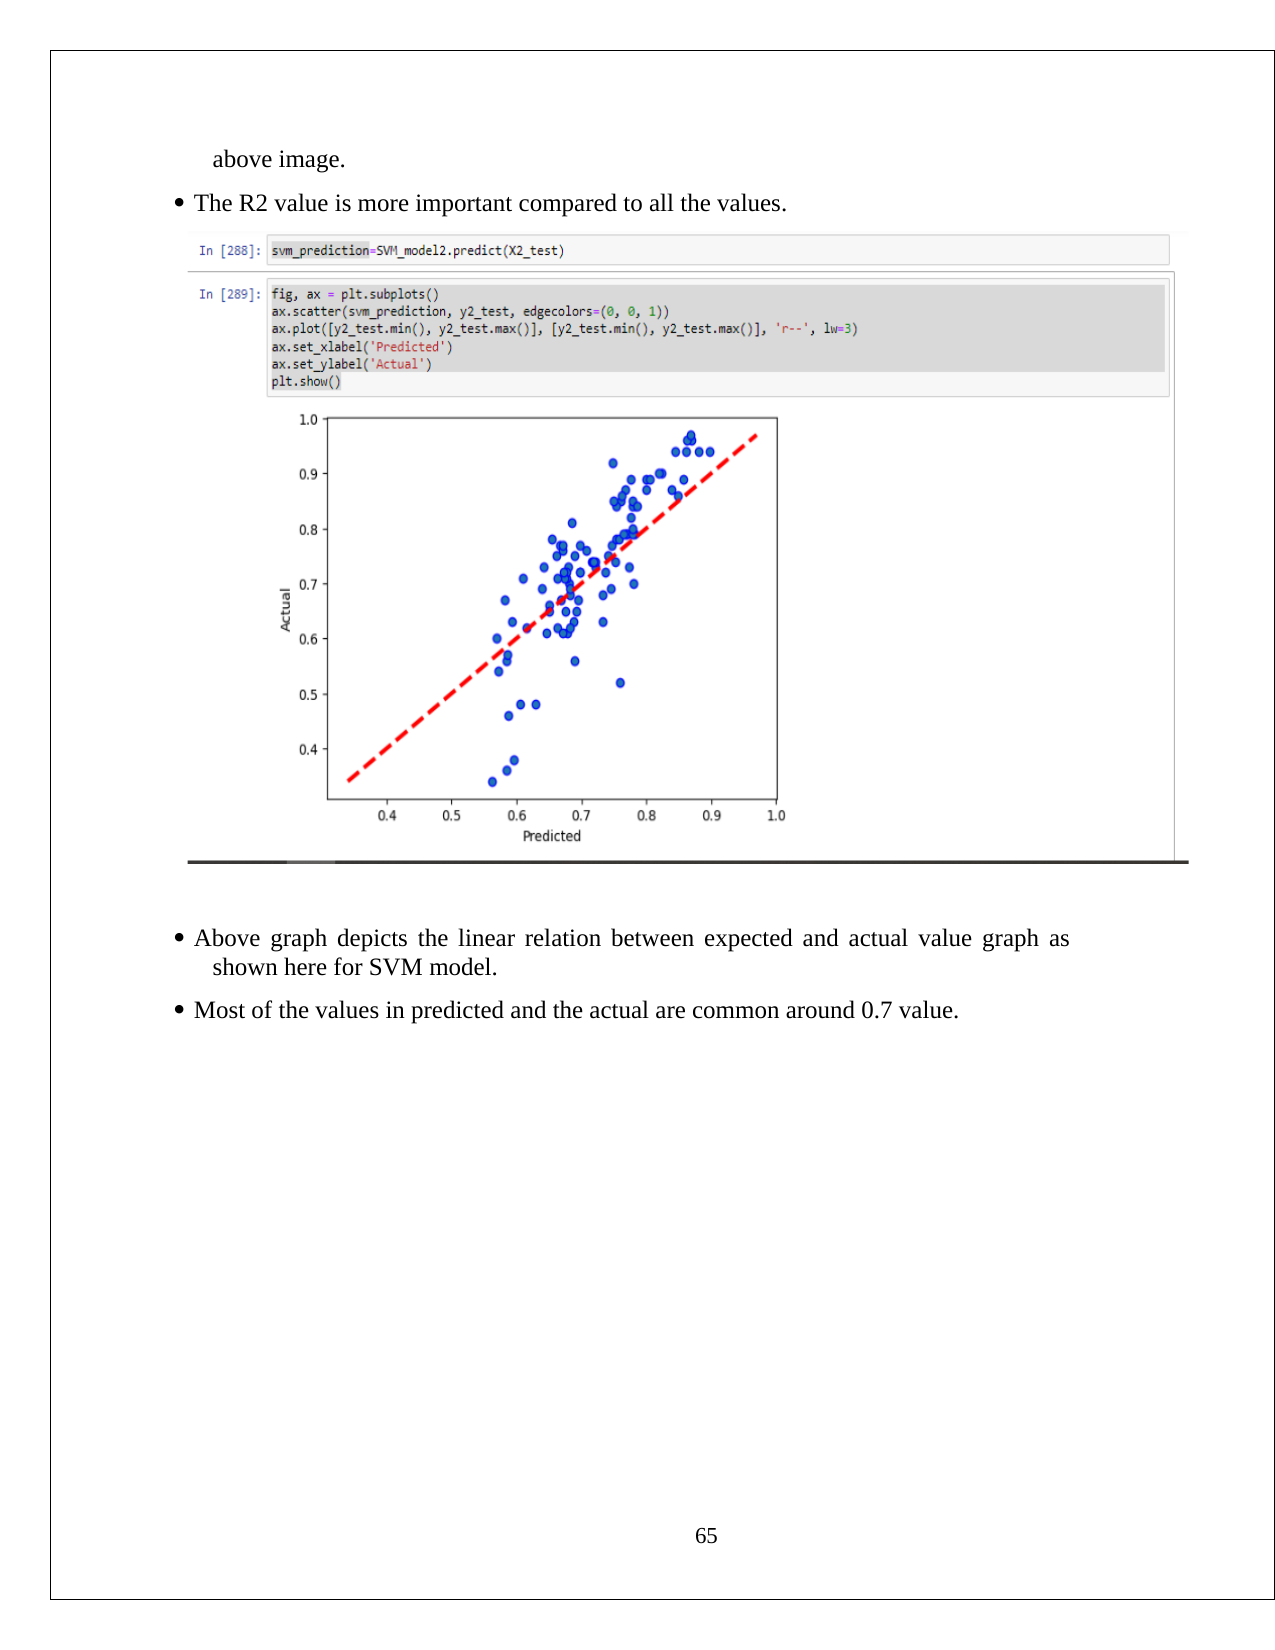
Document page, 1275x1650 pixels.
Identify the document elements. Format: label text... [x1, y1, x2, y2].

picture [187, 231, 1189, 864]
list Most of the values in predicted and the actual are common around 0.7 value. [175, 996, 1071, 1024]
list Above graph depicts the linear relation between expected and actual value graph as shown here for SVM model. [175, 923, 1071, 980]
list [175, 144, 1071, 172]
list The R2 value is more important compared to all the values. [175, 188, 1071, 217]
